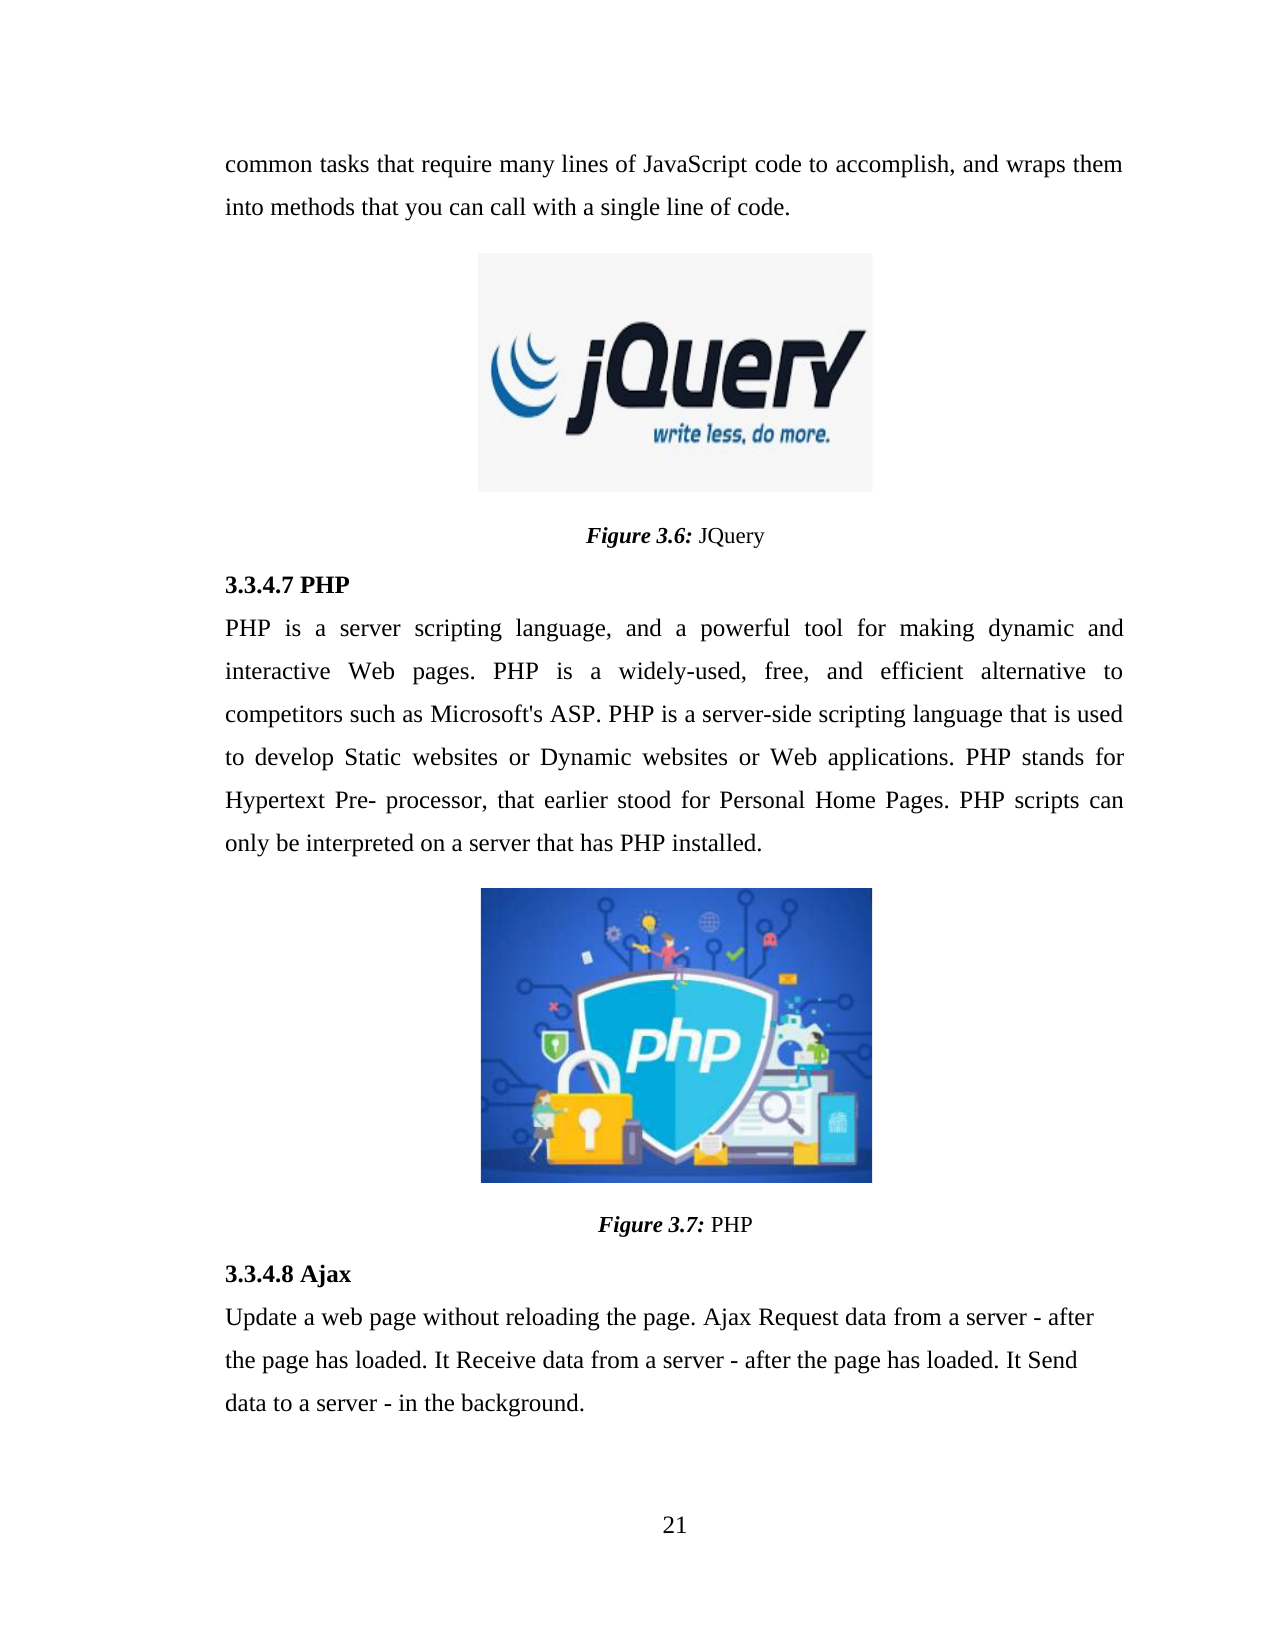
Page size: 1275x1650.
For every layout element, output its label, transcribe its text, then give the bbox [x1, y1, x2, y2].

subtitle Ajax [225, 1259, 1239, 1288]
text Figure 3.7: PHP [503, 1211, 847, 1238]
picture [480, 888, 873, 1183]
text common tasks that require many lines of JavaScript code to accomplish, and wraps them into methods that you can call with a single line of code. [225, 149, 1124, 221]
subtitle PHP [225, 570, 1239, 599]
picture [478, 253, 873, 492]
text Figure 3.6: JQuery [503, 522, 847, 549]
text Update a web page without reloading the page. Ajax Request data from a server - after the page has loaded. It Receive data from a server - after the page has loaded. It Send data to a server - in the background. [225, 1302, 1124, 1417]
text PHP is a server scripting language, and a powerful tool for making dynamic and interactive Web pages. PHP is a widely-used, free, and efficient alternative to competitors such as Microsoft's ASP. PHP is a server-side scripting language that is used to develop Static websites or Dynamic websites or Web applications. PHP stands for Hypertext Pre- processor, that earlier stood for Personal Home Pages. PHP scripts can only be interpreted on a server that has PHP installed. [225, 613, 1124, 857]
